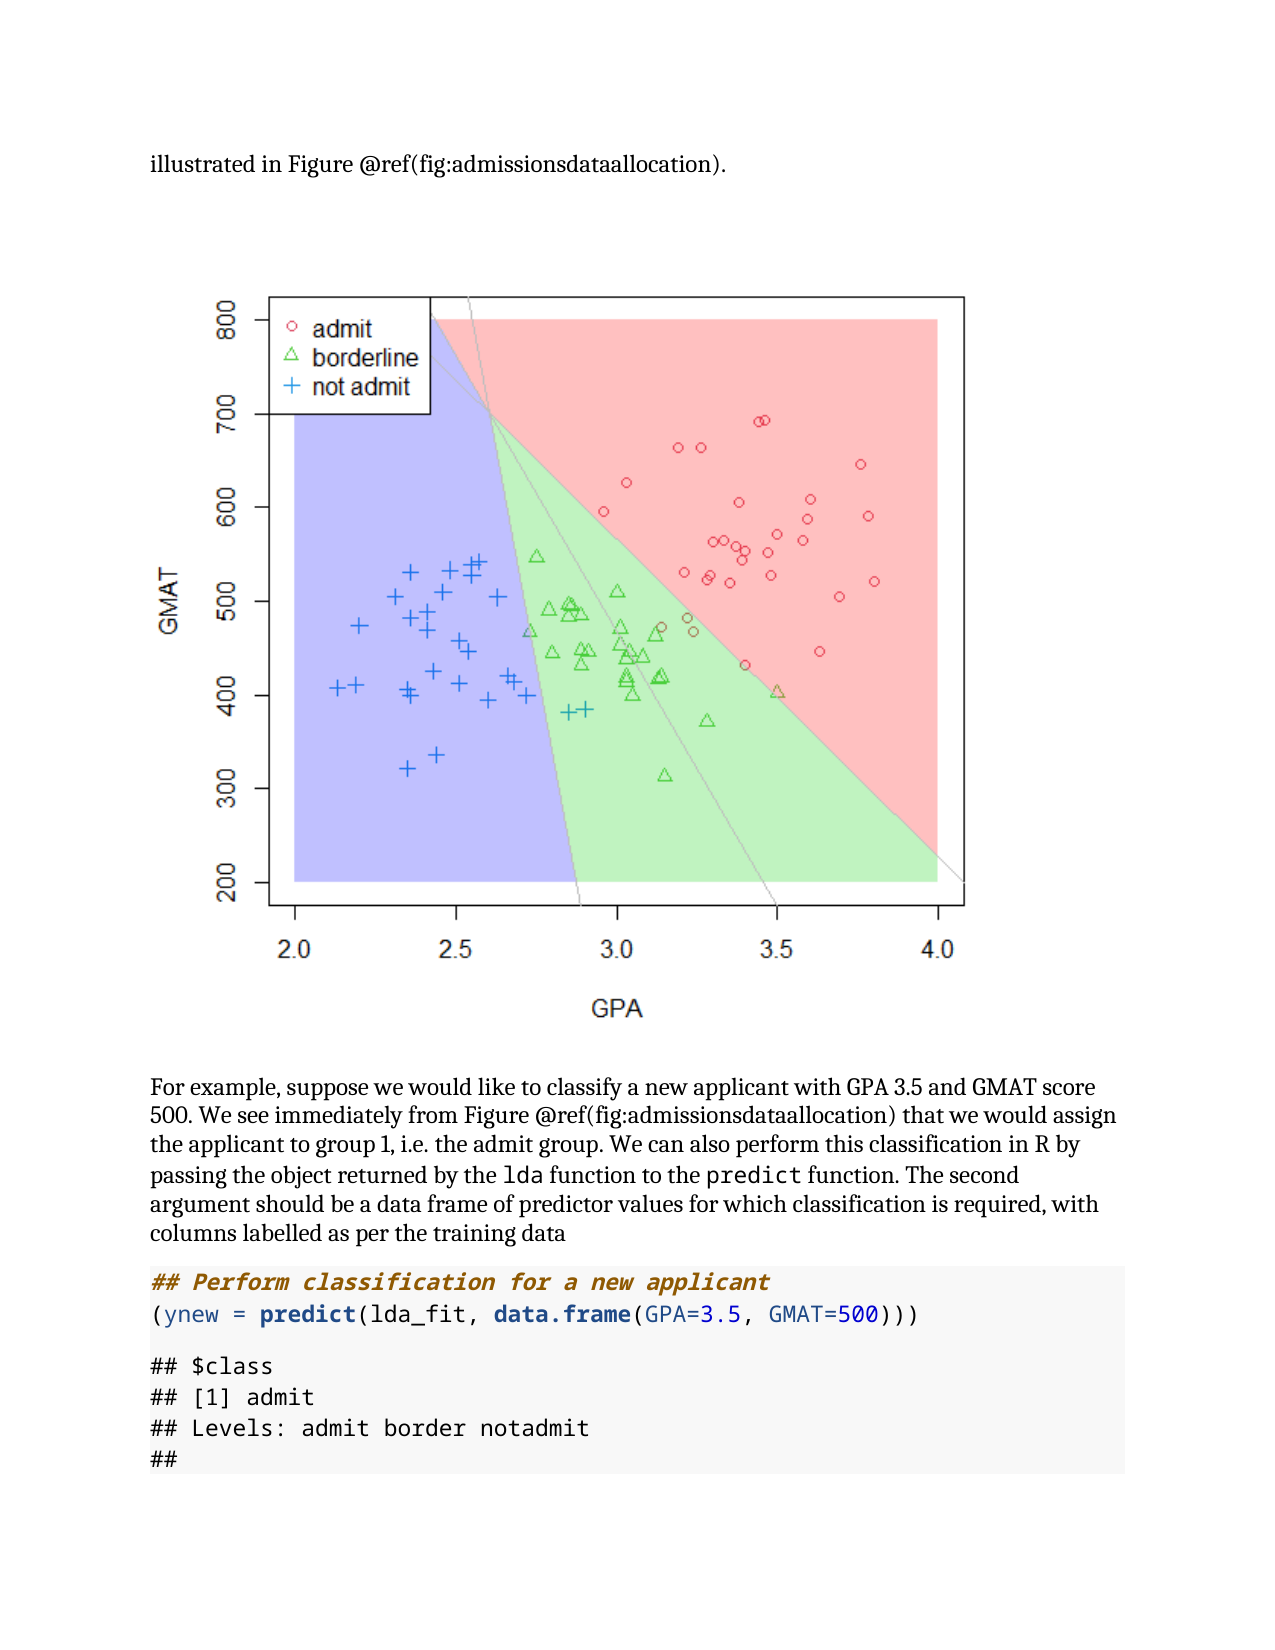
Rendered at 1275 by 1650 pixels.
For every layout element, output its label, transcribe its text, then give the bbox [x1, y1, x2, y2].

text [150, 1349, 1125, 1474]
text ## Perform classification for a new applicant (ynew = predict(lda_fit, data.frame(GPA=3.5, GMAT=500))) [150, 1266, 1125, 1329]
picture [150, 178, 1025, 1054]
text For example, suppose we would like to classify a new applicant with GPA 3.5 and GMAT score 500. We see immediately from Figure @ref(fig:admissionsdataallocation) that we would assign the applicant to group 1, i.e. the admit group. We can also perform this classification in R by passing the object returned by the lda function to the predict function. The second argument should be a data frame of predictor values for which classification is required, with columns labelled as per the training data [150, 1072, 1125, 1247]
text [150, 150, 1125, 1054]
